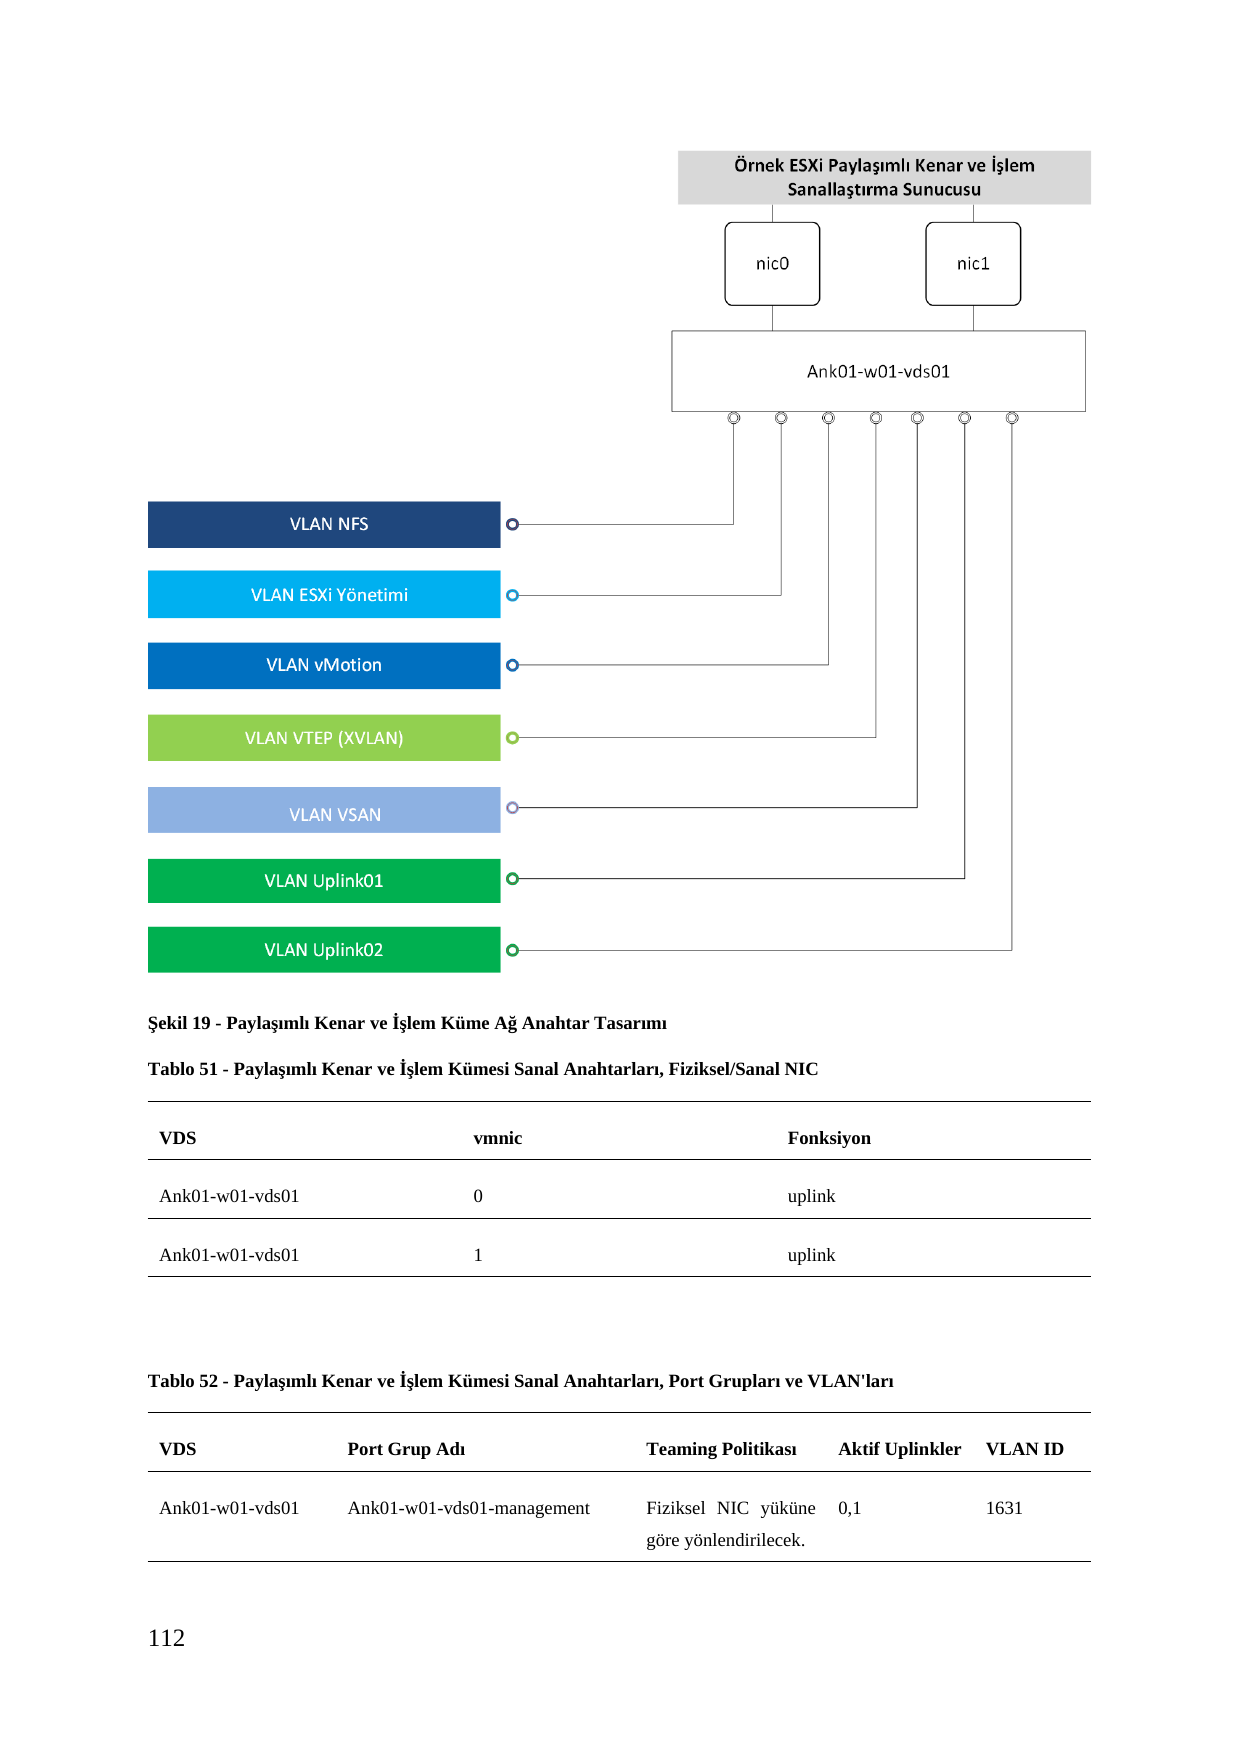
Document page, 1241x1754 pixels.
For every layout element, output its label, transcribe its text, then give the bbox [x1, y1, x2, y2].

picture [147, 147, 1092, 973]
text Tablo 52 - Paylaşımlı Kenar ve İşlem Kümesi Sanal Anahtarları, Port Grupları ve VLAN'ları [148, 1370, 1093, 1391]
picture [301, 590, 306, 600]
text Şekil 19 - Paylaşımlı Kenar ve İşlem Küme Ağ Anahtar Tasarımı [148, 1012, 1093, 1033]
picture [284, 589, 288, 600]
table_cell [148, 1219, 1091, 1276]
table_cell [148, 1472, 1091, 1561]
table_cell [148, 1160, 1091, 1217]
text Tablo 51 - Paylaşımlı Kenar ve İşlem Kümesi Sanal Anahtarları, Fiziksel/Sanal NIC [148, 1058, 1093, 1080]
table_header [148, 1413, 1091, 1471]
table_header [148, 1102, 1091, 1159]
